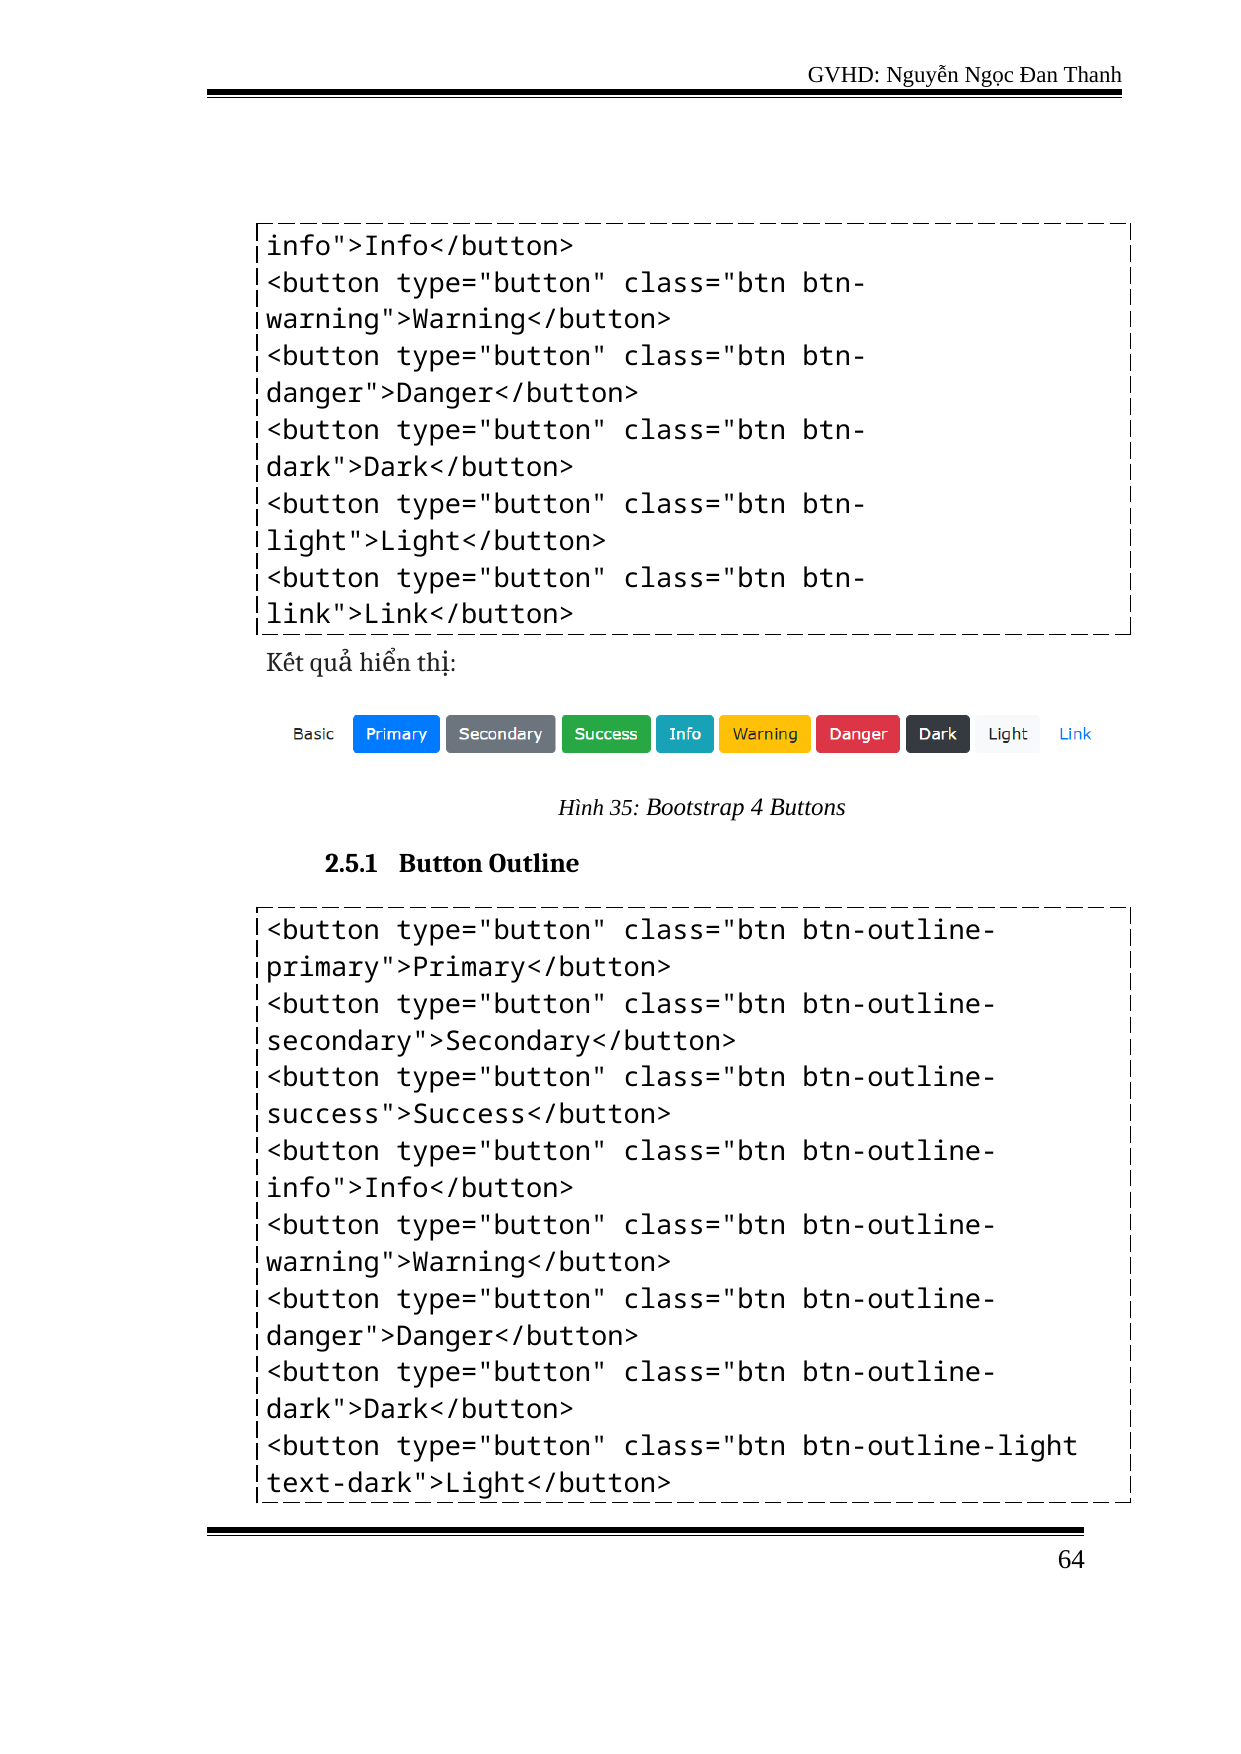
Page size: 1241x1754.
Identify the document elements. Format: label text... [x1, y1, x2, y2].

text Kết quả hiển thị: [266, 647, 1122, 679]
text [256, 223, 1131, 635]
subtitle Button Outline [325, 848, 1122, 879]
picture [265, 706, 1113, 765]
text <button type="button" class="btn btn-outline-primary">Primary</button> <button type="button" class="btn btn-outline-secondary">Secondary</button> <button type="button" class="btn btn-outline-success">Success</button> <button type="button" class="btn btn-outline-info">Info</button> <button type="button" class="btn btn-outline-warning">Warning</button> <button type="button" class="btn btn-outline-danger">Danger</button> <button type="button" class="btn btn-outline-dark">Dark</button> <button type="button" class="btn btn-outline-light text-dark">Light</button> [256, 907, 1131, 1503]
